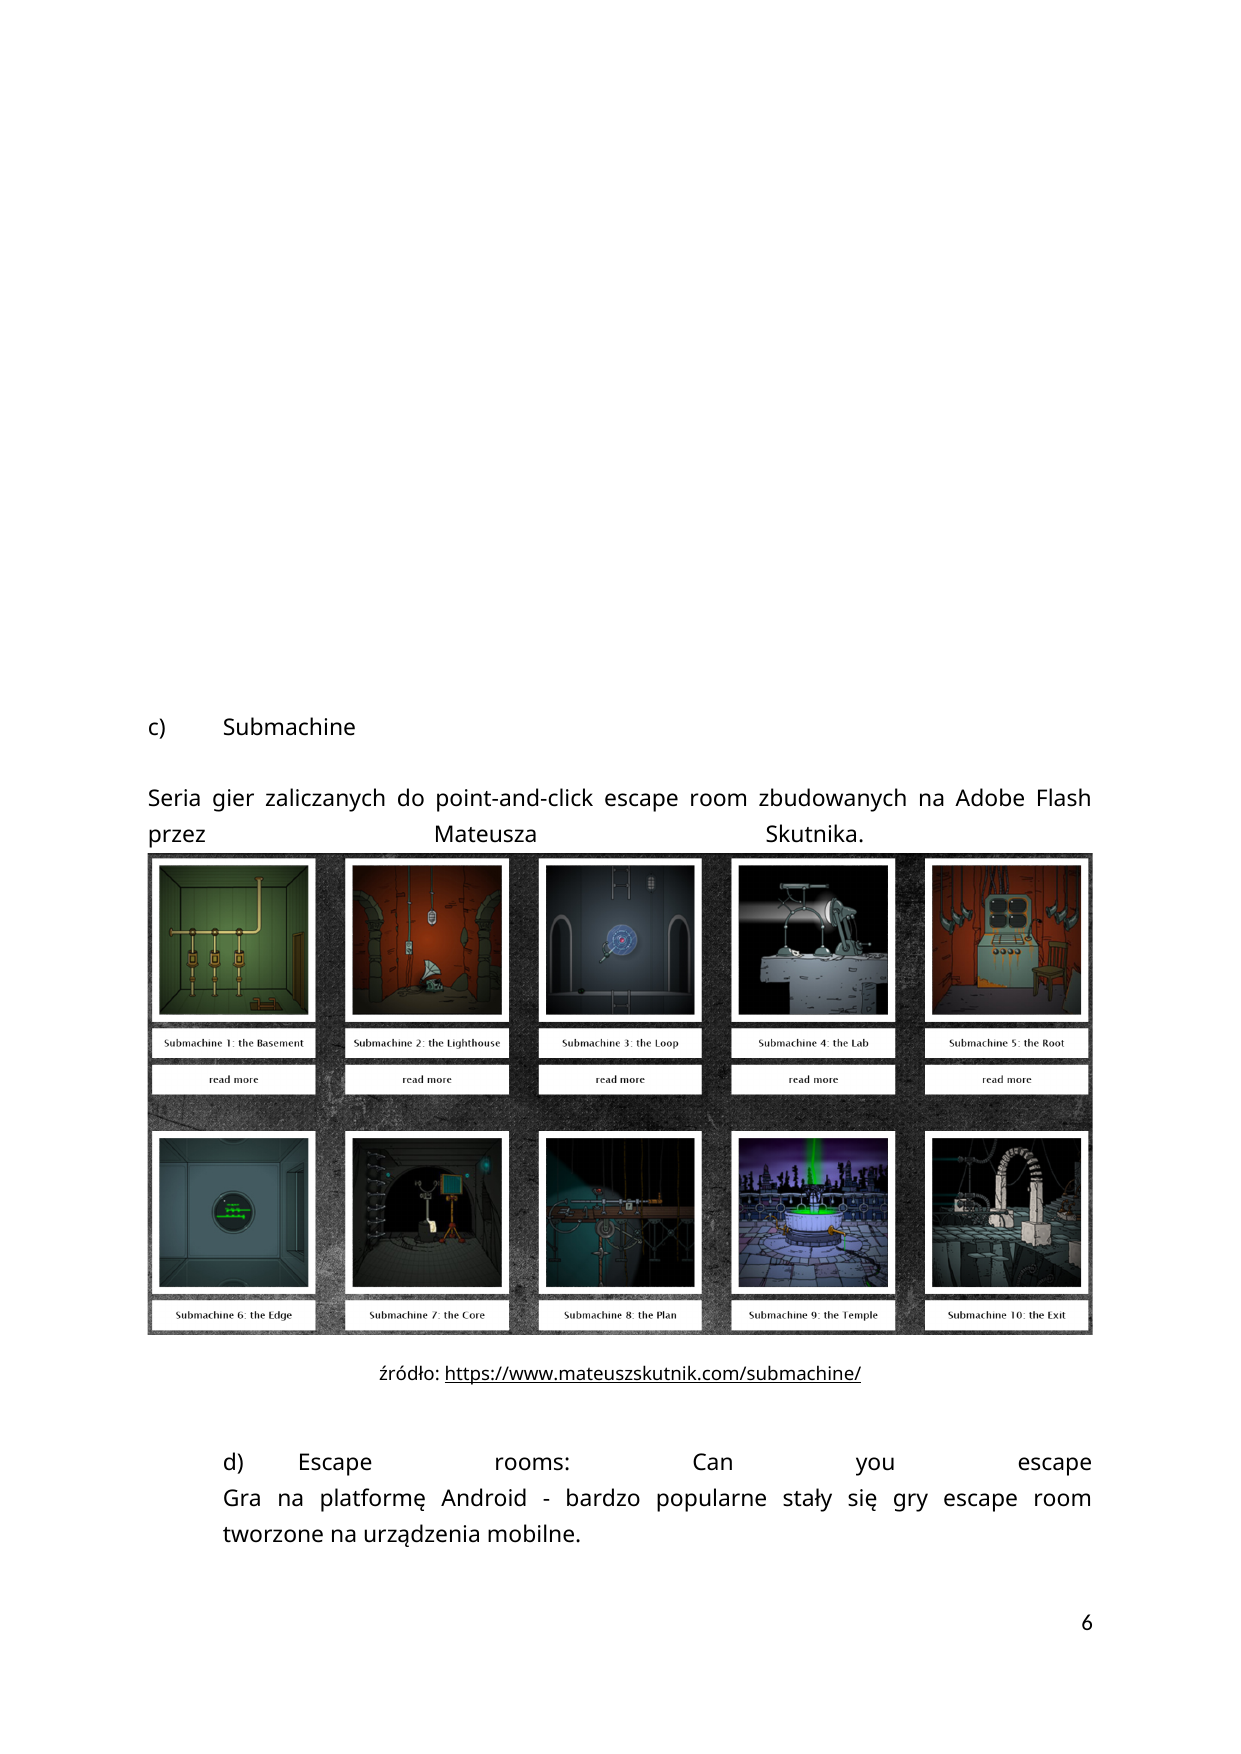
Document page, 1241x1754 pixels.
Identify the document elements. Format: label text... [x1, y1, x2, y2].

picture [147, 853, 1093, 1335]
list Submachine Seria gier zaliczanych do point-and-click escape room zbudowanych na Adobe Flash przez Mateusza Skutnika. [148, 711, 1092, 853]
list Escape rooms: Can you escape Gra na platformę Android - bardzo popularne stały się gry escape room tworzone na urządzenia mobilne. [223, 1446, 1092, 1549]
text źródło: https://www.mateuszskutnik.com/submachine/ [148, 1360, 1092, 1386]
